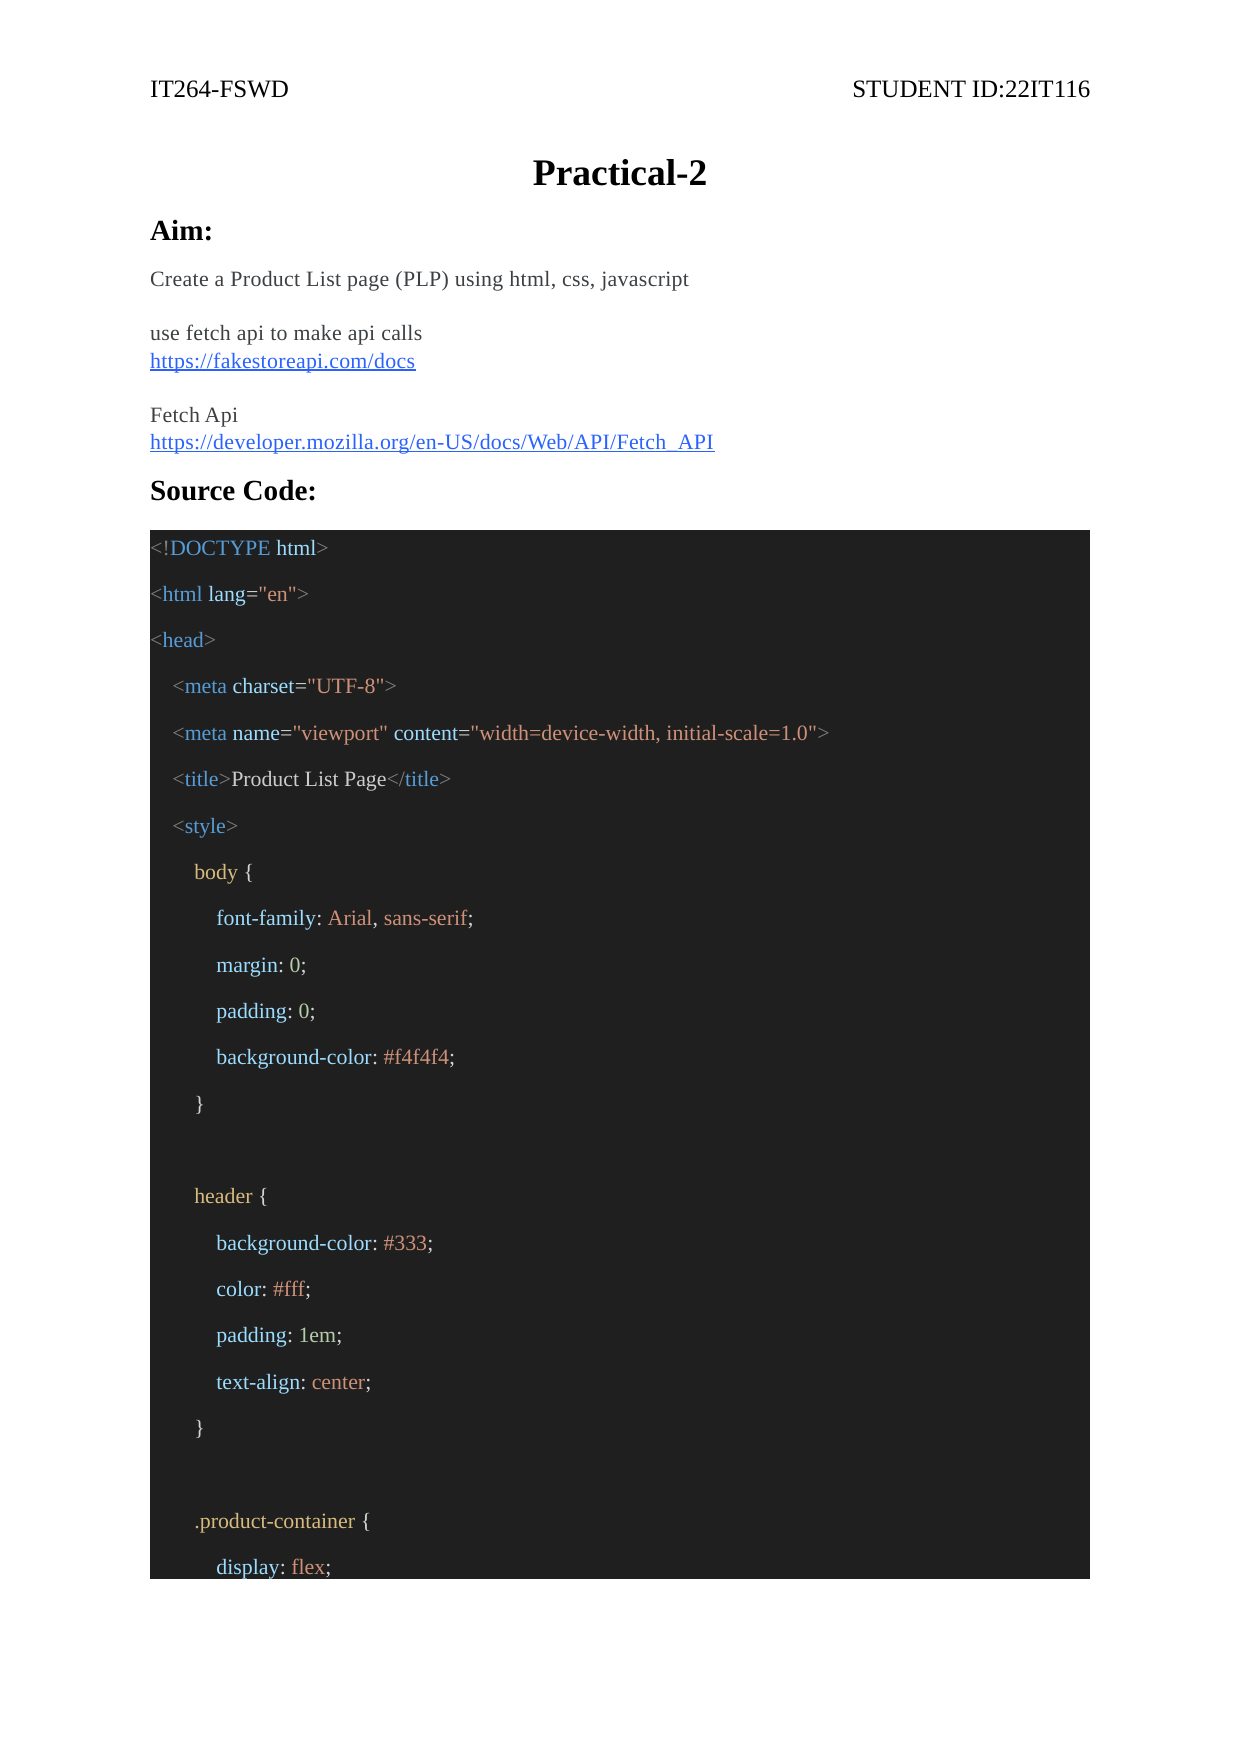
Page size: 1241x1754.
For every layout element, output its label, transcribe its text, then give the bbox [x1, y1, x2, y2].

text <html lang="en"> [150, 576, 1090, 606]
text <style> [150, 808, 1090, 838]
text color: #fff; [150, 1272, 1090, 1301]
text background-color: #f4f4f4; [150, 1040, 1090, 1069]
text padding: 1em; [150, 1318, 1090, 1348]
text margin: 0; [150, 947, 1090, 977]
text background-color: #333; [150, 1225, 1090, 1255]
text padding: 0; [150, 993, 1090, 1023]
text <meta name="viewport" content="width=device-width, initial-scale=1.0"> [150, 715, 1090, 745]
text <title>Product List Page</title> [150, 762, 1090, 791]
text text-align: center; [150, 1364, 1090, 1394]
text body { [150, 854, 1090, 884]
text } [150, 1411, 1090, 1440]
text <!DOCTYPE html> [150, 530, 1090, 560]
text <meta charset="UTF-8"> [150, 669, 1090, 699]
text <head> [150, 623, 1090, 652]
text } [150, 1086, 1090, 1116]
text header { [150, 1179, 1090, 1209]
text Practical-2 [150, 150, 1090, 193]
text Aim: [150, 213, 1090, 247]
text Source Code: [150, 473, 1090, 507]
text font-family: Arial, sans-serif; [150, 901, 1090, 931]
text Create a Product List page (PLP) using html, css, javascript use fetch api to make api calls https://fakestoreapi.com/docs Fetch Api https://developer.mozilla.org/en-US/docs/Web/API/Fetch_API [150, 266, 1090, 454]
text .product-container { [150, 1503, 1090, 1533]
text display: flex; [150, 1550, 1090, 1579]
